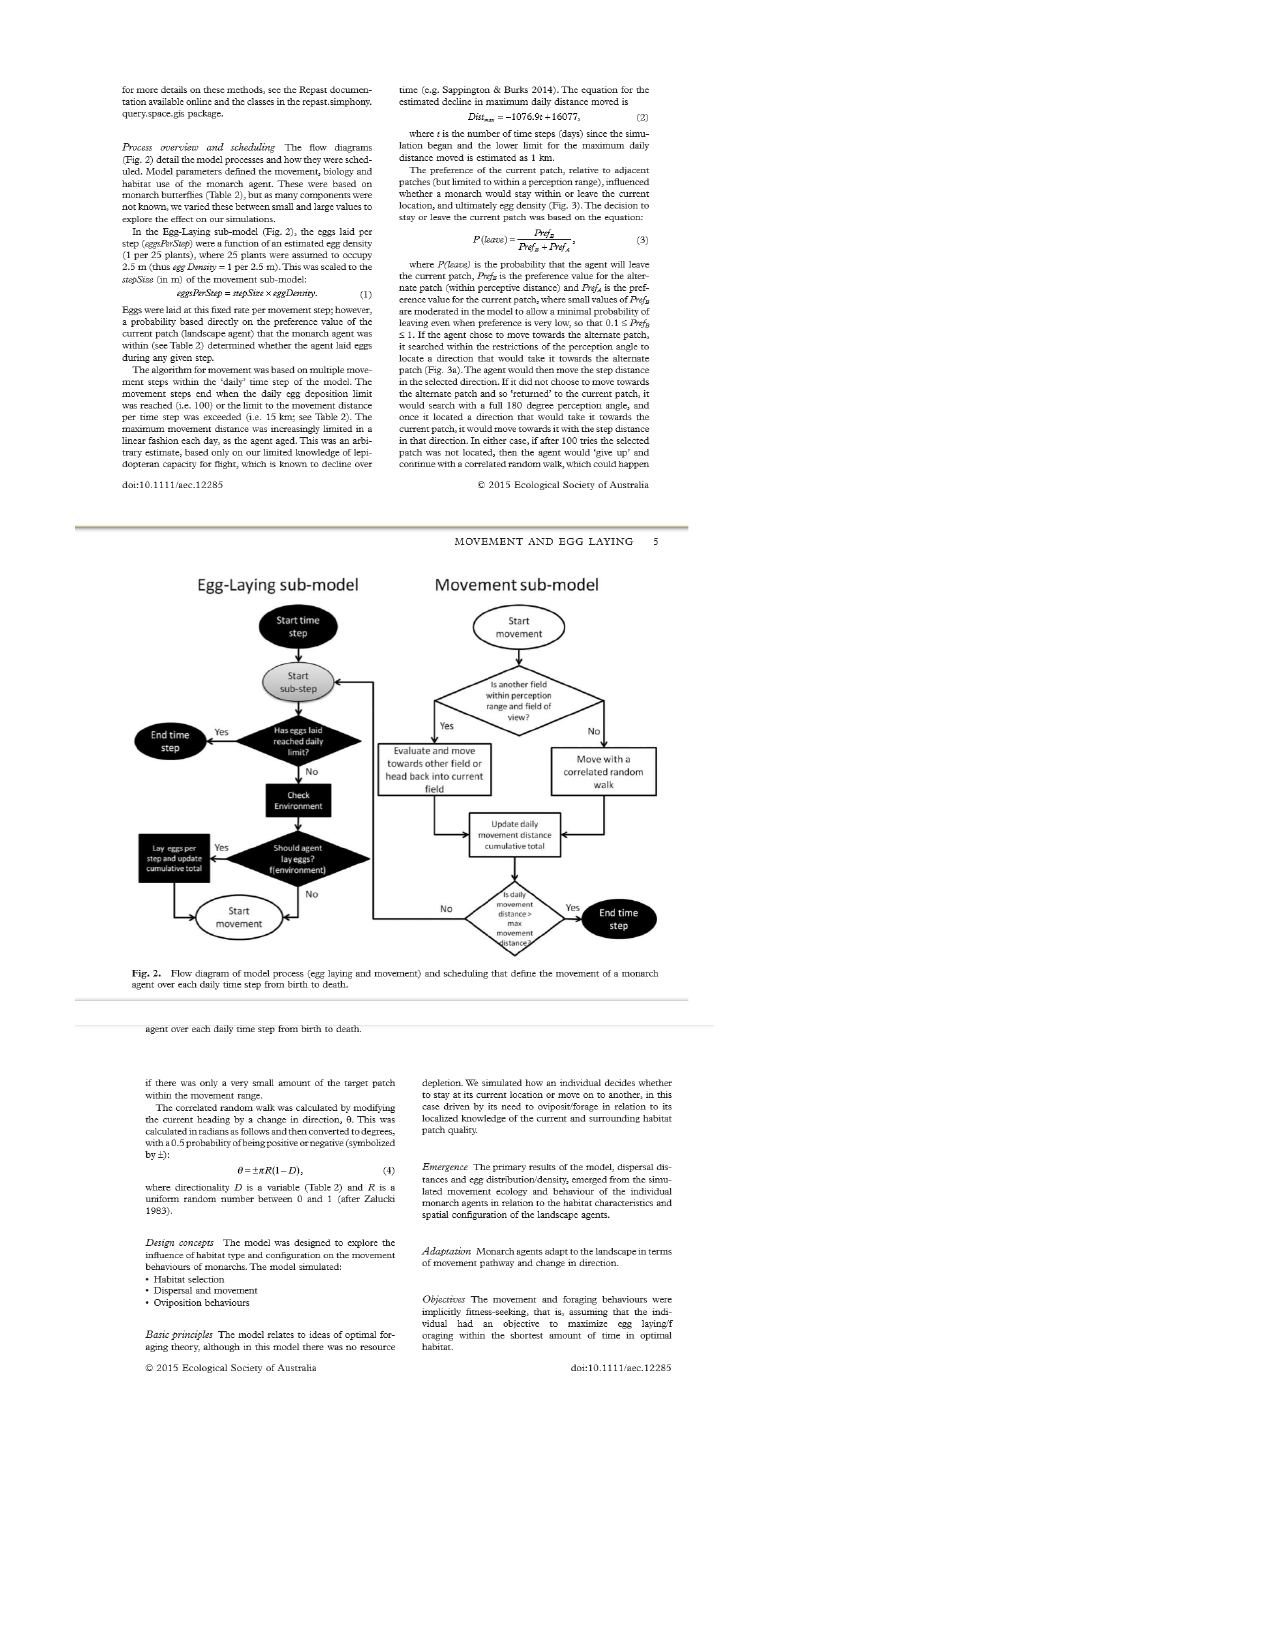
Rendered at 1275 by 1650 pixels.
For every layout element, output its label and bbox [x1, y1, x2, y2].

picture [75, 75, 689, 501]
picture [75, 1025, 714, 1403]
picture [75, 525, 689, 1001]
